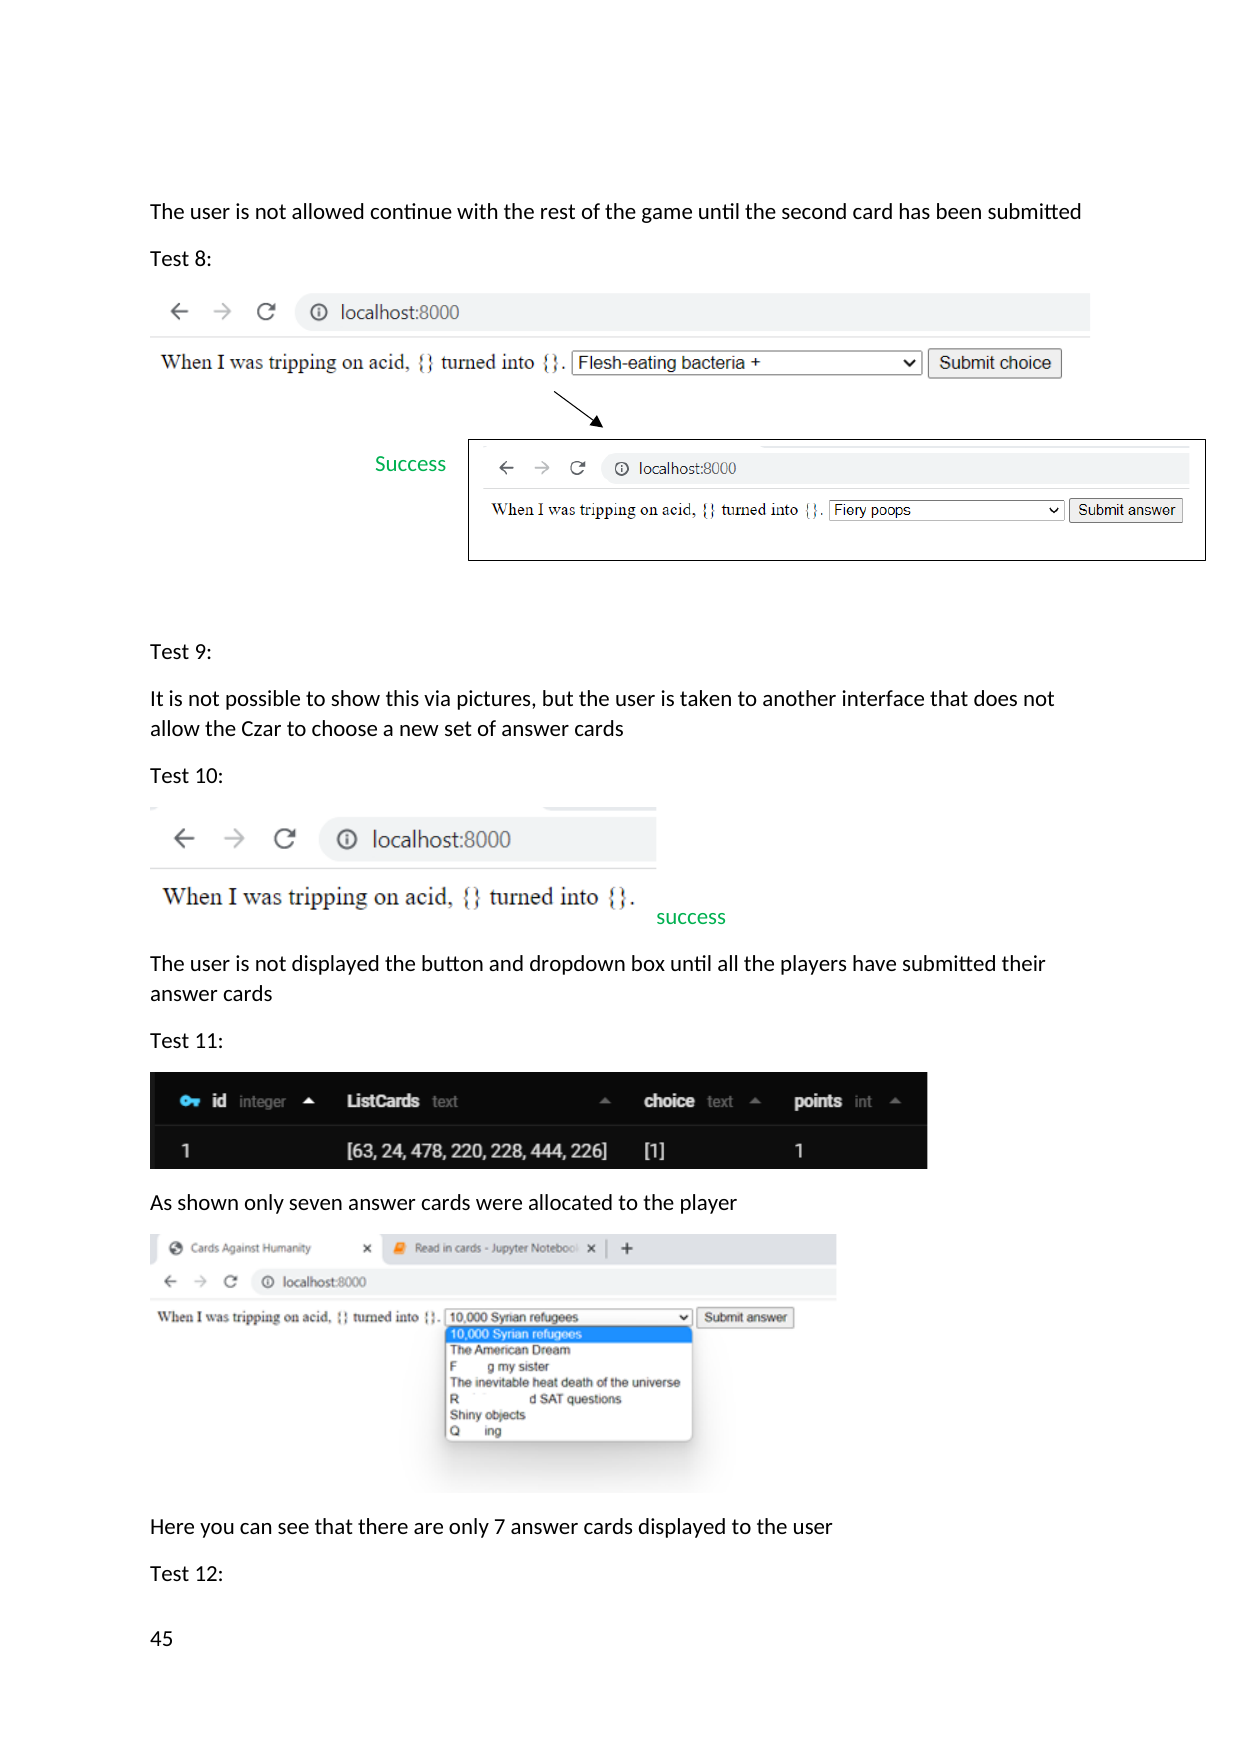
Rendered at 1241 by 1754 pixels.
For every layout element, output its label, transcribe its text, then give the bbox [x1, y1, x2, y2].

text Test 10: [150, 761, 1090, 789]
text The user is not displayed the button and dropdown box until all the players have submitted their answer cards [150, 949, 1090, 1007]
text Here you can see that there are only 7 answer cards displayed to the user [150, 1512, 1090, 1540]
text Success [150, 449, 468, 478]
text As shown only seven answer cards were allocated to the player [150, 1188, 1090, 1216]
text Test 11: [150, 1026, 1090, 1054]
picture [483, 446, 1190, 545]
text The user is not allowed continue with the rest of the game until the second card has been submitted [150, 197, 1090, 225]
picture [150, 290, 1091, 384]
text Test 8: [150, 244, 1090, 272]
text Test 12: [150, 1559, 1090, 1587]
text Test 9: [150, 637, 1090, 665]
picture [150, 1072, 928, 1169]
text It is not possible to show this via pictures, but the user is taken to another interface that does not allow the Czar to choose a new set of answer cards [150, 684, 1090, 742]
picture [150, 1234, 838, 1493]
picture [150, 807, 657, 925]
